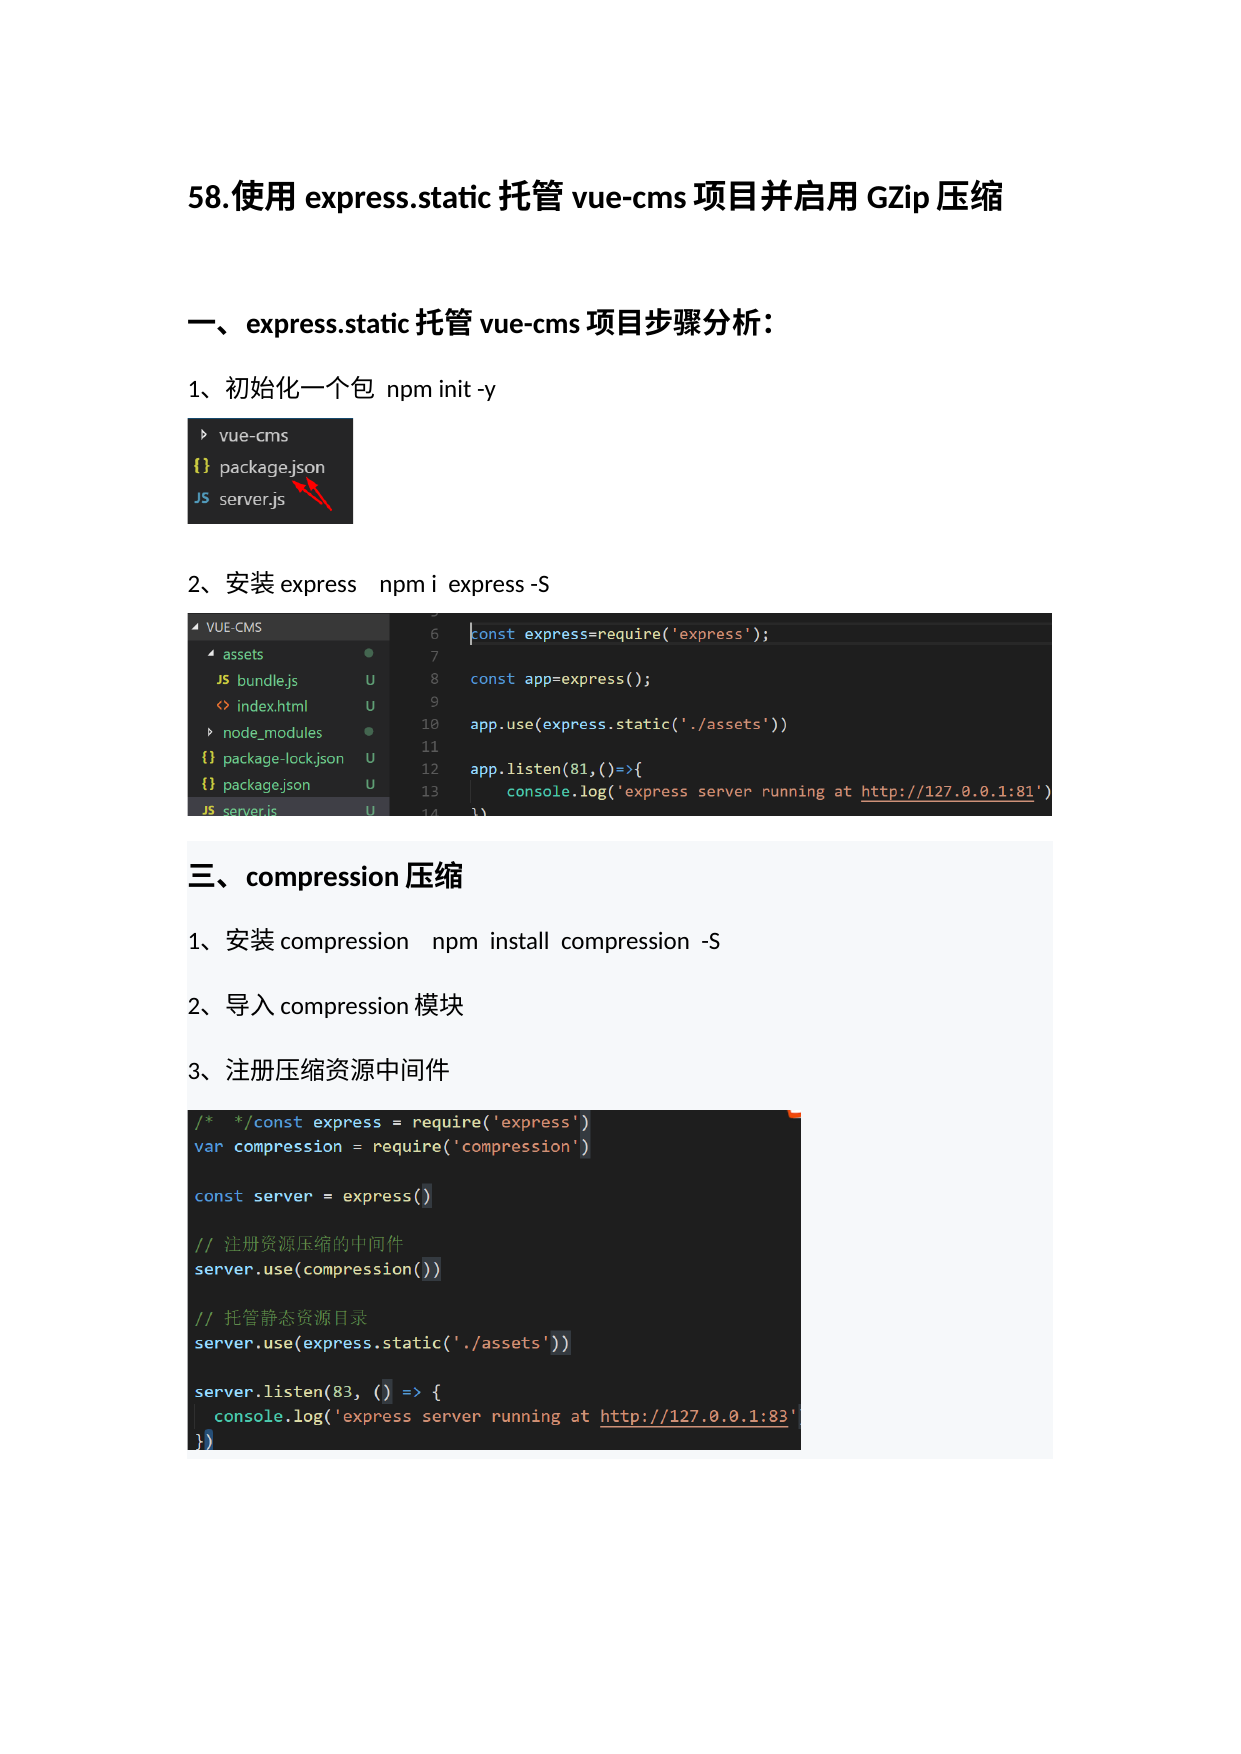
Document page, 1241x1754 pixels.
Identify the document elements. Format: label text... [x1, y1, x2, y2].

list 安装express npm i express -S [187, 549, 1053, 614]
list 一、express.static托管vue-cms项目步骤分析： [187, 289, 1053, 354]
list 初始化一个包 npm init -y [187, 354, 1053, 419]
picture [187, 613, 1052, 816]
picture [187, 418, 354, 524]
subtitle 使用express.static托管vue-cms项目并启用GZip压缩 [187, 162, 1053, 227]
list 注册压缩资源中间件 [187, 1036, 1053, 1101]
picture [187, 1110, 801, 1450]
list compression压缩 [187, 841, 1053, 906]
list 导入compression模块 [187, 971, 1053, 1036]
list 安装compression npm install compression -S [187, 906, 1053, 971]
